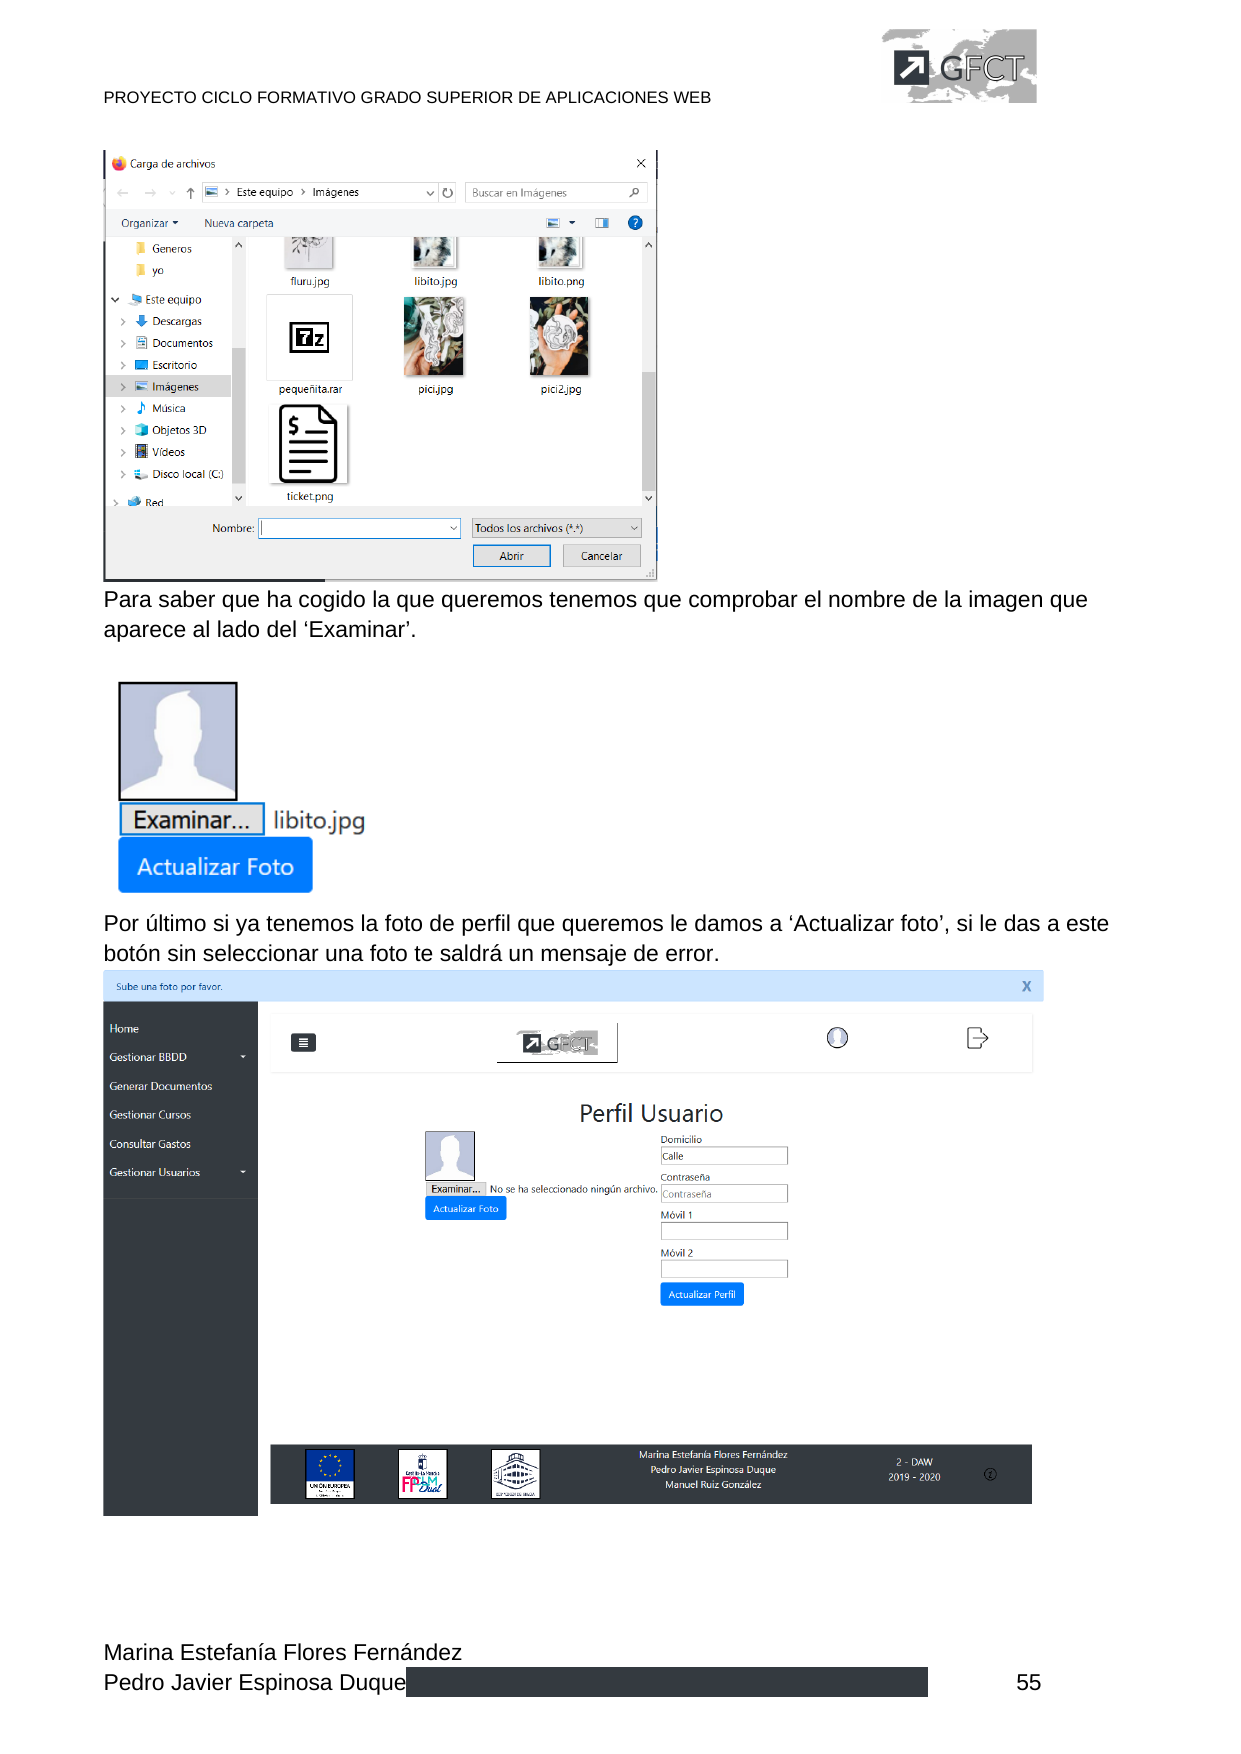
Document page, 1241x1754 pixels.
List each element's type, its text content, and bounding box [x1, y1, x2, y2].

picture [103, 970, 1044, 1516]
picture [881, 29, 1037, 103]
picture [103, 646, 395, 906]
picture [103, 150, 658, 582]
text Para saber que ha cogido la que queremos tenemos que comprobar el nombre de la imagen que aparece al lado del ‘Examinar’. [103, 586, 1168, 642]
text Por último si ya tenemos la foto de perfil que queremos le damos a ‘Actualizar foto’, si le das a este botón sin seleccionar una foto te saldrá un mensaje de error. [103, 910, 1168, 966]
